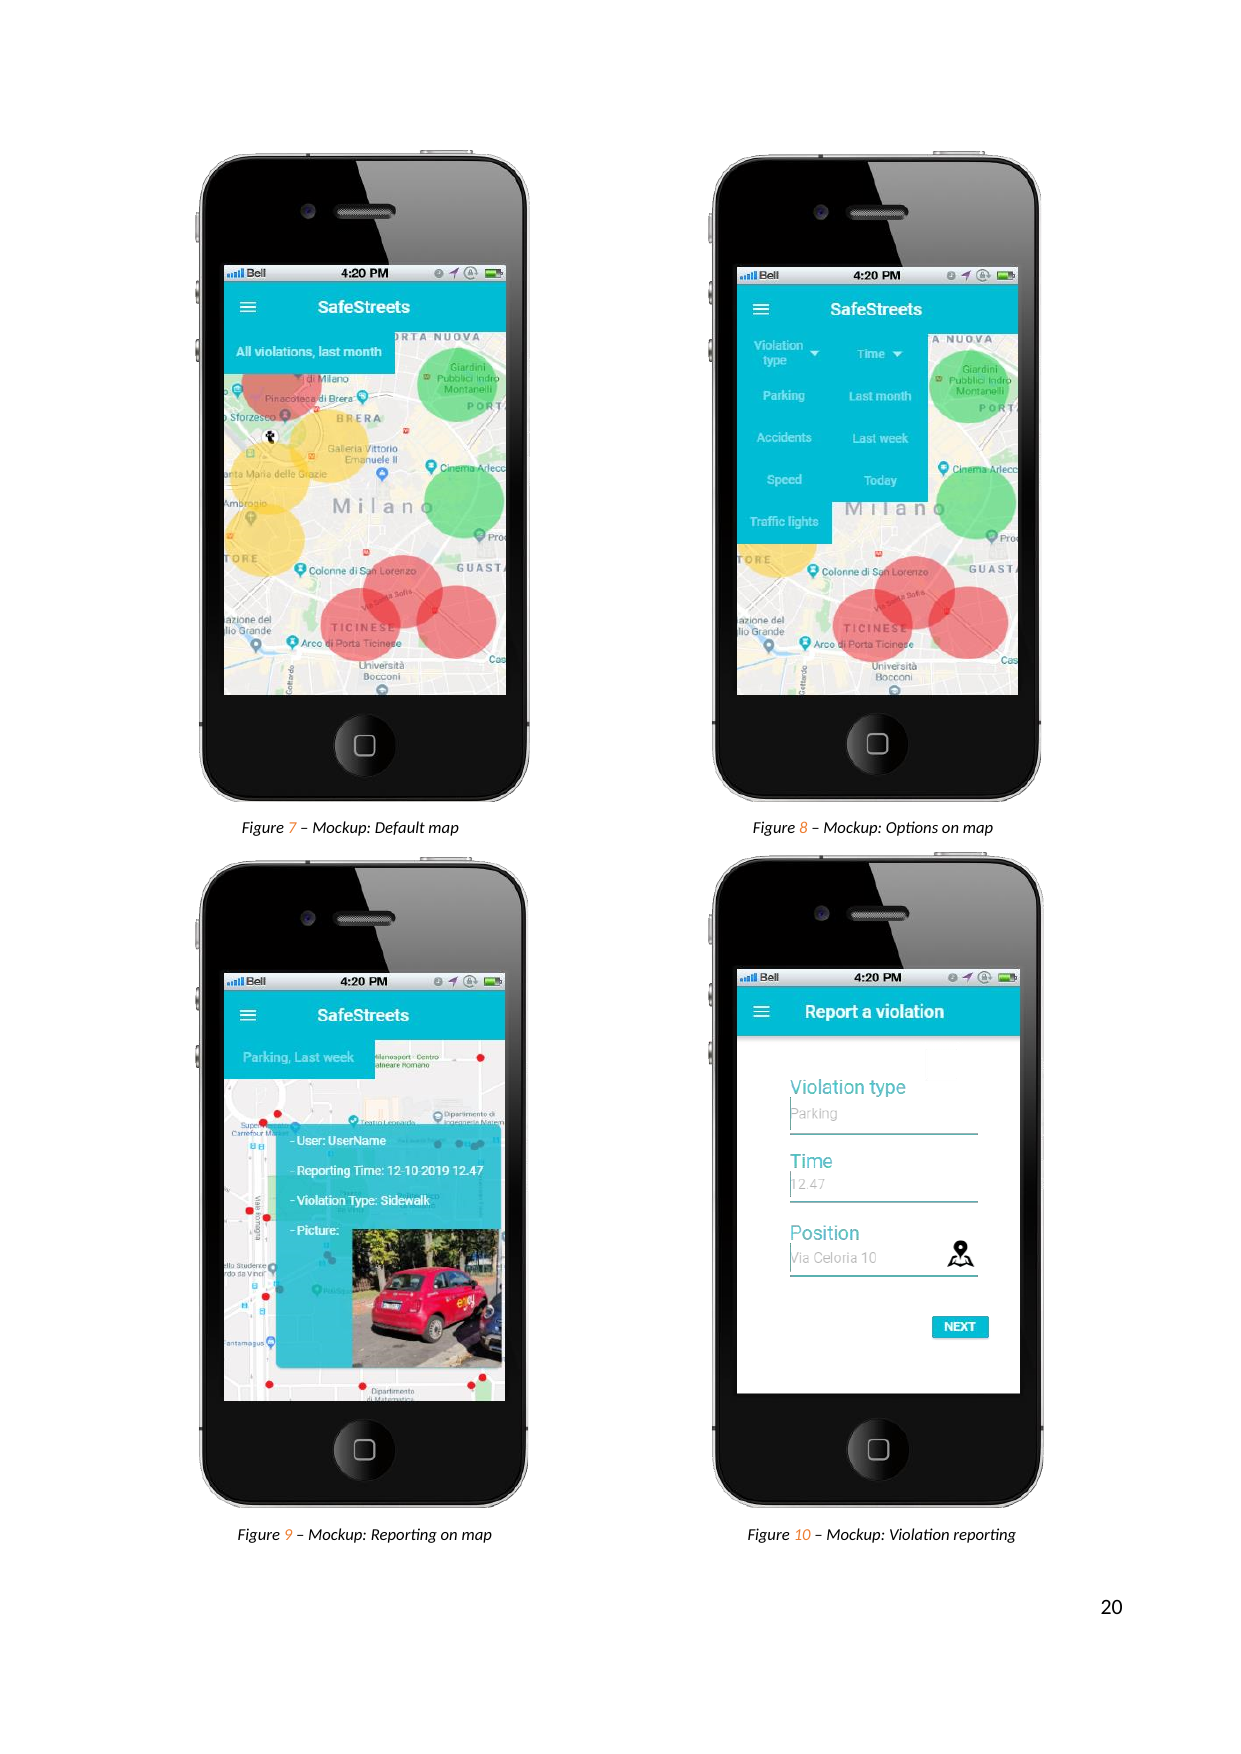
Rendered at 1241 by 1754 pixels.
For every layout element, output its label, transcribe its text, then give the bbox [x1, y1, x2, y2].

picture [708, 150, 1042, 802]
text Figure 7 – Mockup: Default map Figure 8 – Mockup: Options on map [118, 817, 1221, 838]
picture [195, 147, 530, 802]
picture [195, 856, 529, 1508]
text Figure 9 – Mockup: Reporting on map Figure 10 – Mockup: Violation reporting [118, 1524, 1221, 1544]
picture [708, 851, 1044, 1508]
